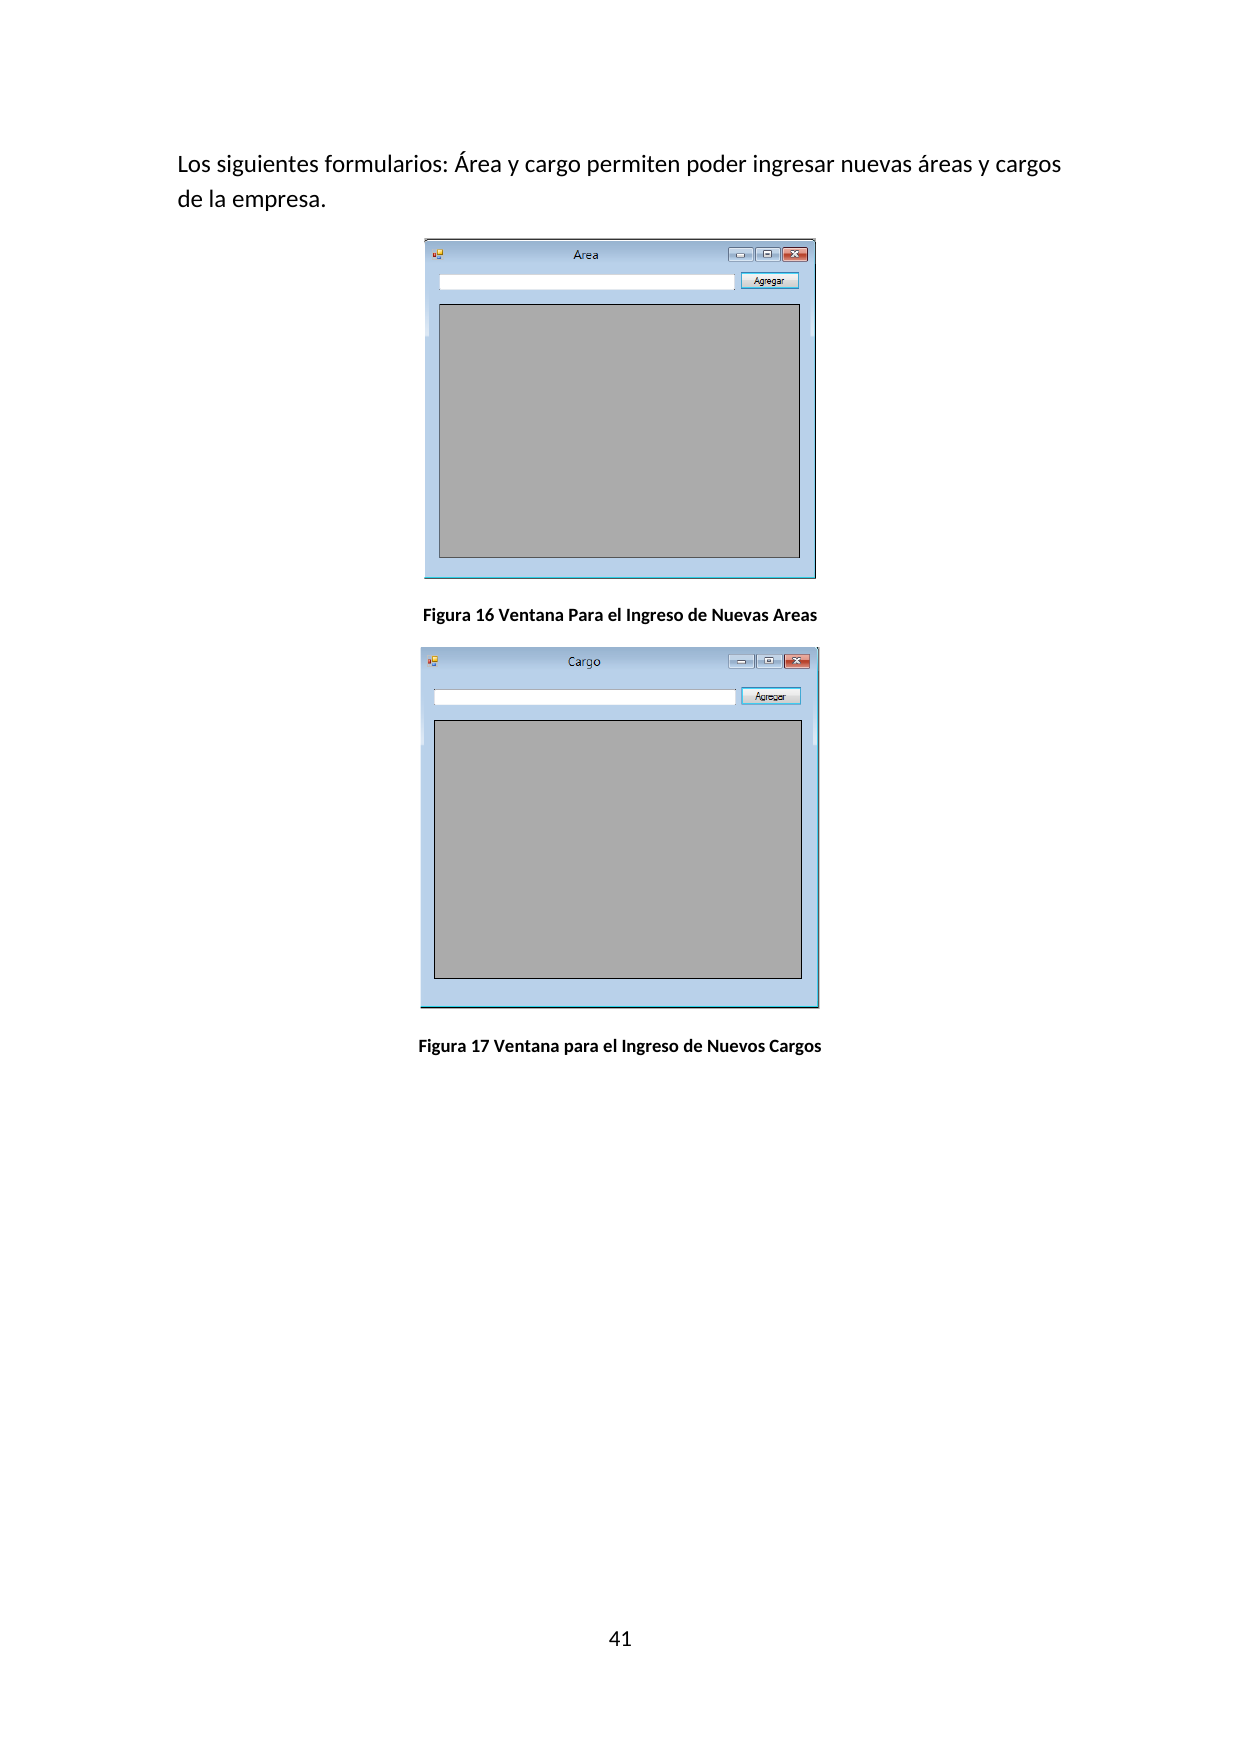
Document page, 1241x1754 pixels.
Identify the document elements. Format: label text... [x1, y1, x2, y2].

picture [424, 238, 816, 579]
text Los siguientes formularios: Área y cargo permiten poder ingresar nuevas áreas y cargos de la empresa. [177, 148, 1063, 213]
picture [420, 647, 820, 1009]
text Figura 16 Ventana Para el Ingreso de Nuevas Areas [177, 603, 1063, 626]
text Figura 17 Ventana para el Ingreso de Nuevos Cargos [177, 1034, 1063, 1057]
